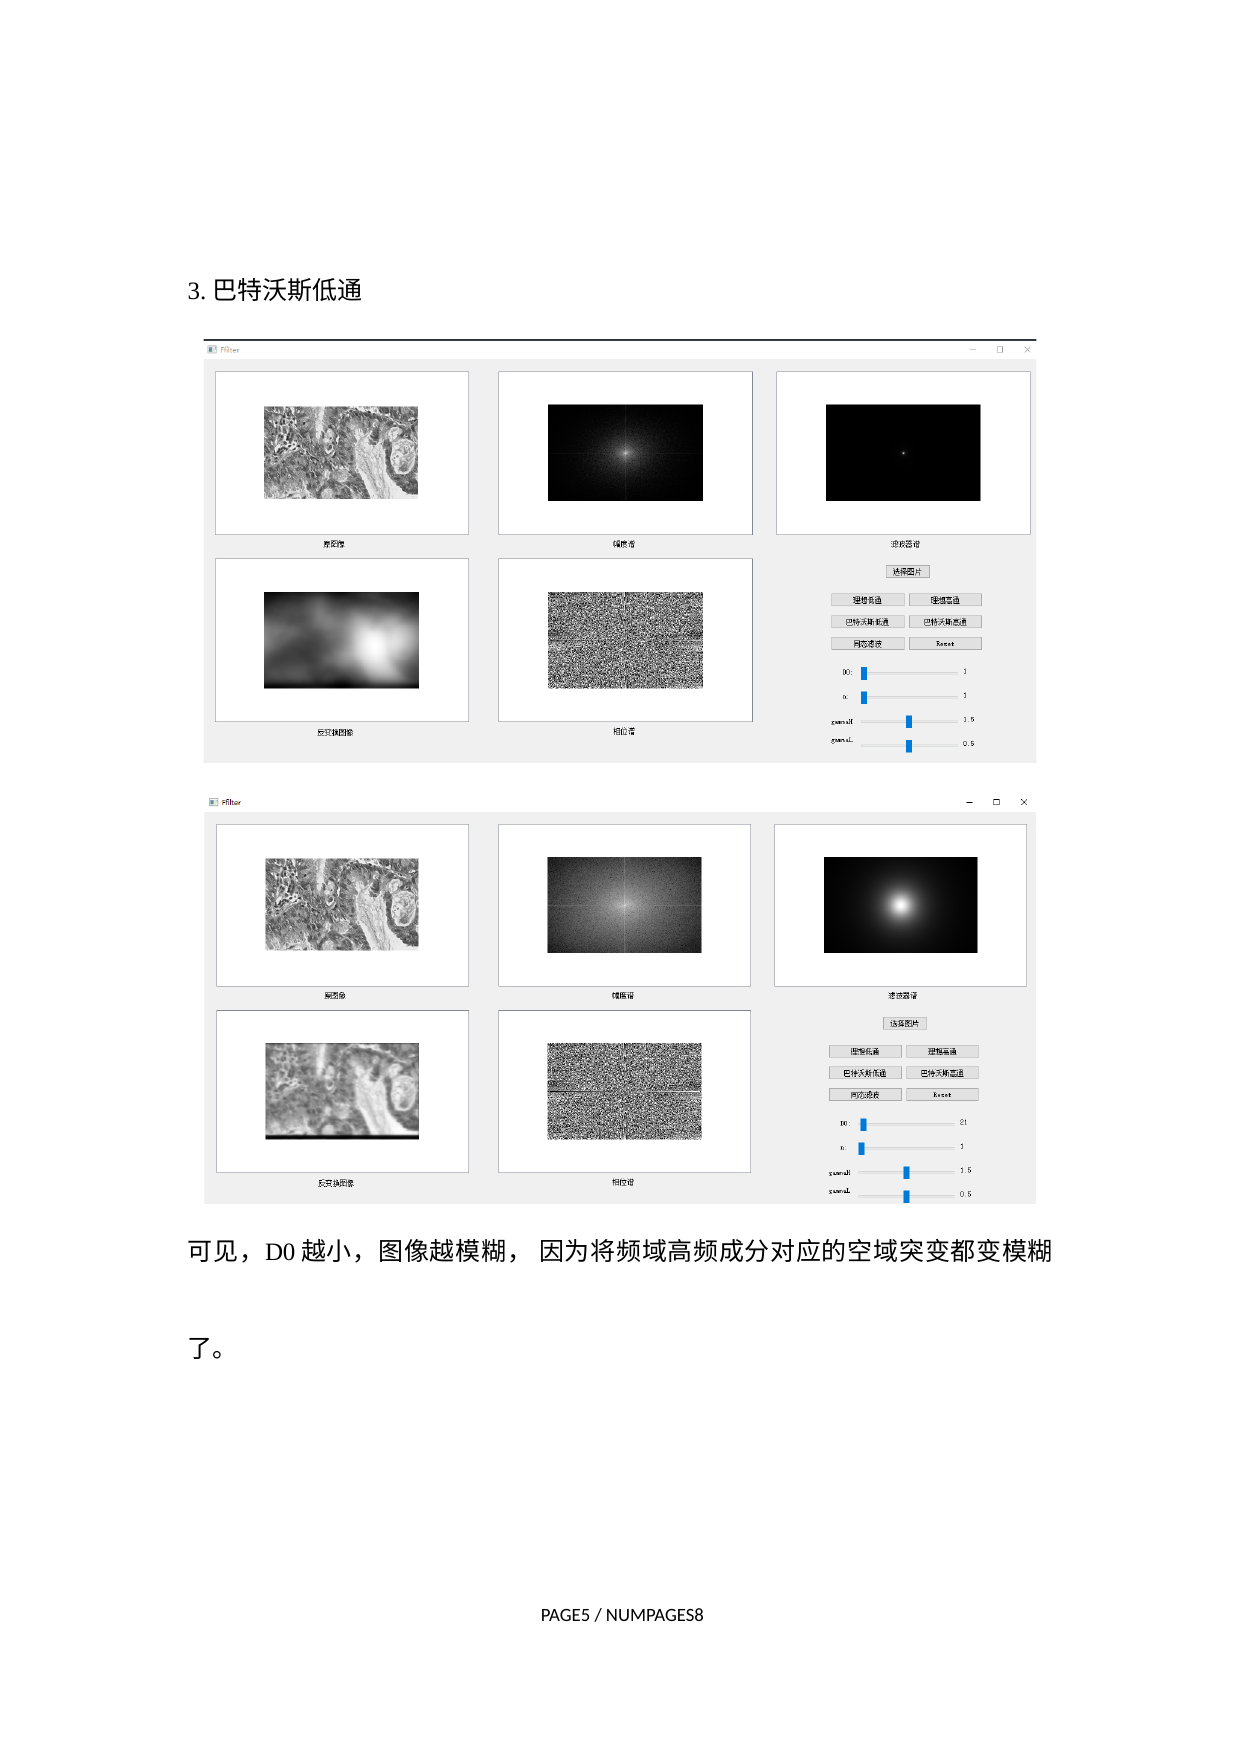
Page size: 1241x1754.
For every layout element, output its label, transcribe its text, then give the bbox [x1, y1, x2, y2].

picture [204, 794, 1036, 1204]
list 巴特沃斯低通 [187, 256, 1053, 321]
picture [203, 339, 1037, 763]
text 可见，D0越小，图像越模糊， 因为将频域高频成分对应的空域突变都变模糊了。 [187, 1217, 1053, 1379]
